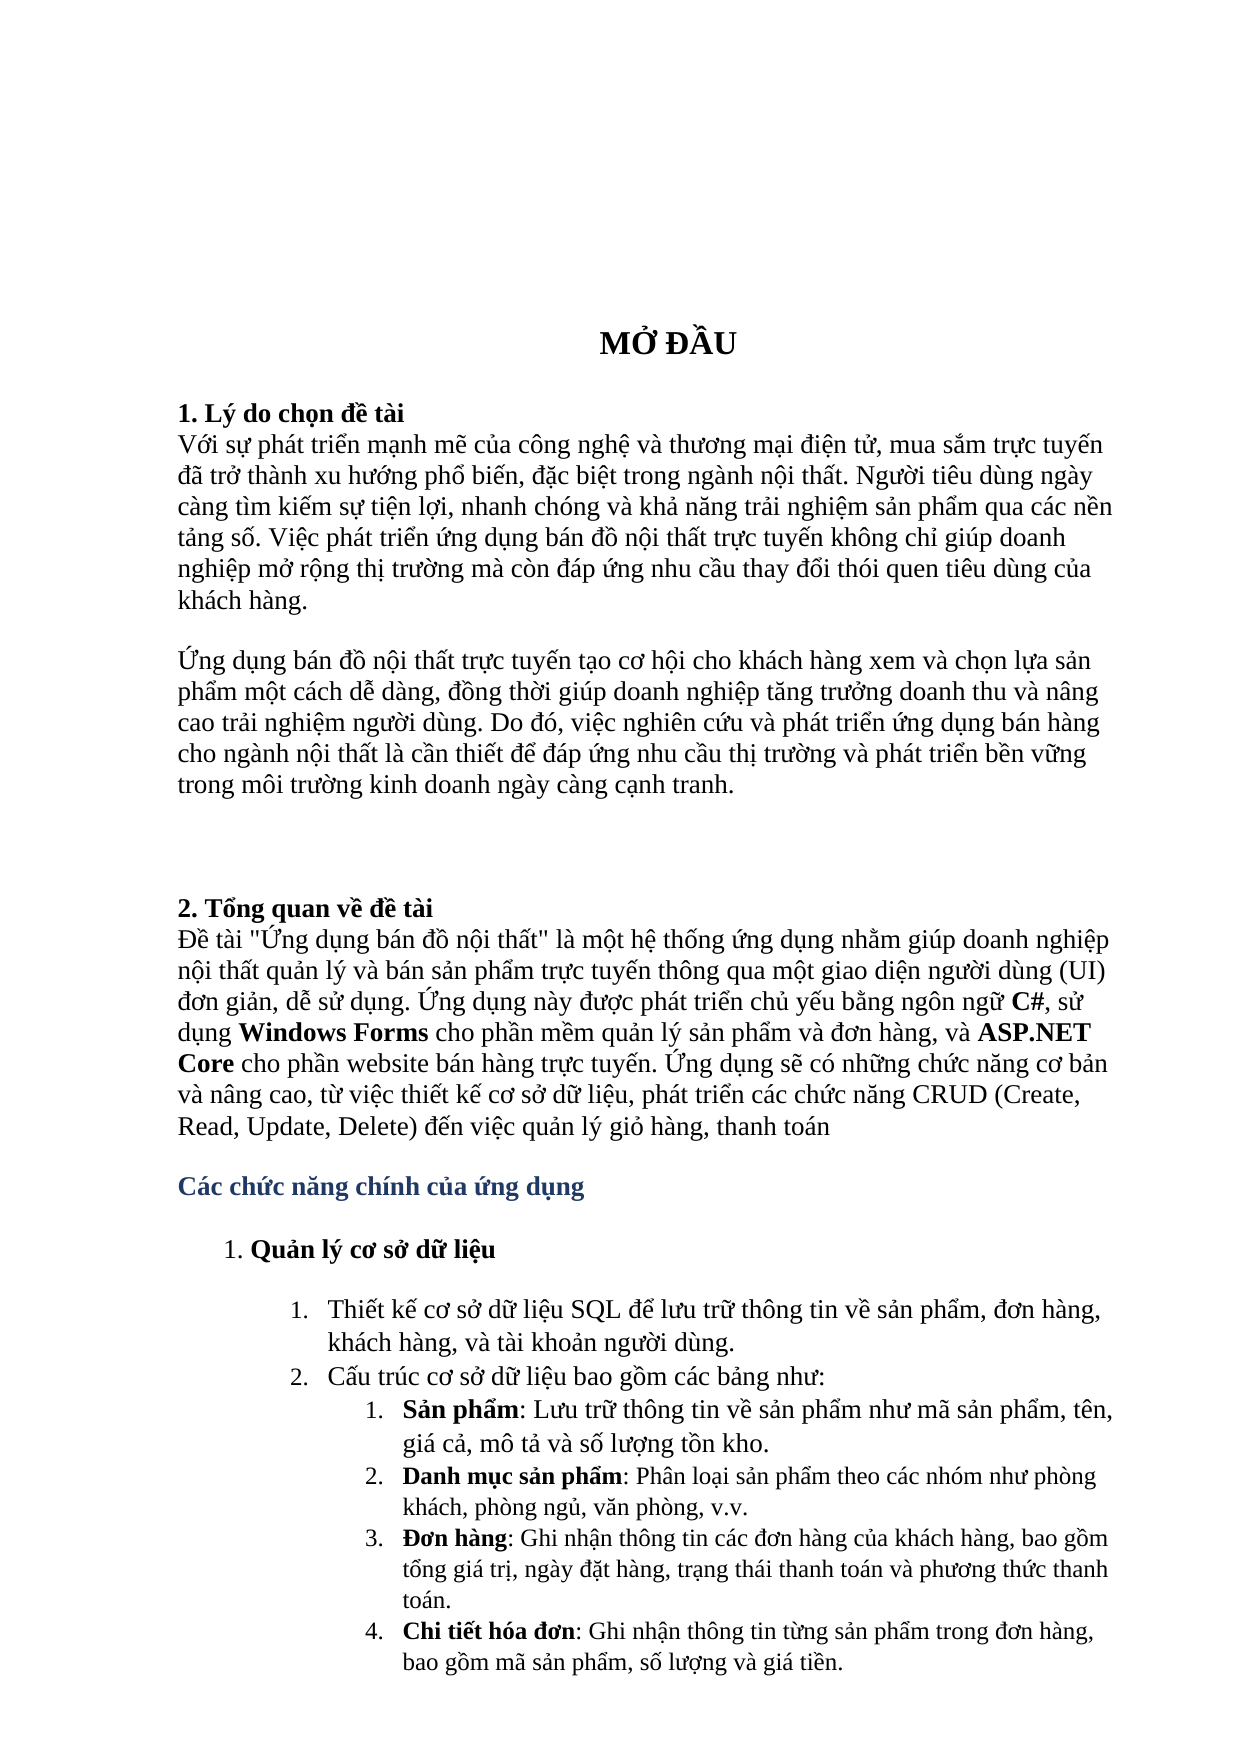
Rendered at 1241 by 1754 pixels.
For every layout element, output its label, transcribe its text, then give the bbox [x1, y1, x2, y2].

list Quản lý cơ sở dữ liệu [223, 1233, 1122, 1264]
list Cấu trúc cơ sở dữ liệu bao gồm các bảng như: [290, 1360, 1122, 1391]
text MỞ ĐẦU [214, 324, 1122, 362]
list Thiết kế cơ sở dữ liệu SQL để lưu trữ thông tin về sản phẩm, đơn hàng, khách hàng, và tài khoản người dùng. [290, 1293, 1122, 1358]
subtitle Các chức năng chính của ứng dụng [177, 1170, 1122, 1201]
list Sản phẩm: Lưu trữ thông tin về sản phẩm như mã sản phẩm, tên, giá cả, mô tả và số lượng tồn kho. [365, 1394, 1122, 1458]
text Ứng dụng bán đồ nội thất trực tuyến tạo cơ hội cho khách hàng xem và chọn lựa sản phẩm một cách dễ dàng, đồng thời giúp doanh nghiệp tăng trưởng doanh thu và nâng cao trải nghiệm người dùng. Do đó, việc nghiên cứu và phát triển ứng dụng bán hàng cho ngành nội thất là cần thiết để đáp ứng nhu cầu thị trường và phát triển bền vững trong môi trường kinh doanh ngày càng cạnh tranh. [177, 644, 1122, 800]
text 1. Lý do chọn đề tài Với sự phát triển mạnh mẽ của công nghệ và thương mại điện tử, mua sắm trực tuyến đã trở thành xu hướng phổ biến, đặc biệt trong ngành nội thất. Người tiêu dùng ngày càng tìm kiếm sự tiện lợi, nhanh chóng và khả năng trải nghiệm sản phẩm qua các nền tảng số. Việc phát triển ứng dụng bán đồ nội thất trực tuyến không chỉ giúp doanh nghiệp mở rộng thị trường mà còn đáp ứng nhu cầu thay đổi thói quen tiêu dùng của khách hàng. [177, 397, 1122, 615]
list Chi tiết hóa đơn: Ghi nhận thông tin từng sản phẩm trong đơn hàng, bao gồm mã sản phẩm, số lượng và giá tiền. [365, 1616, 1122, 1676]
list Đơn hàng: Ghi nhận thông tin các đơn hàng của khách hàng, bao gồm tổng giá trị, ngày đặt hàng, trạng thái thanh toán và phương thức thanh toán. [365, 1523, 1122, 1614]
list Danh mục sản phẩm: Phân loại sản phẩm theo các nhóm như phòng khách, phòng ngủ, văn phòng, v.v. [365, 1461, 1122, 1521]
text 2. Tổng quan về đề tài Đề tài "Ứng dụng bán đồ nội thất" là một hệ thống ứng dụng nhằm giúp doanh nghiệp nội thất quản lý và bán sản phẩm trực tuyến thông qua một giao diện người dùng (UI) đơn giản, dễ sử dụng. Ứng dụng này được phát triển chủ yếu bằng ngôn ngữ C#, sử dụng Windows Forms cho phần mềm quản lý sản phẩm và đơn hàng, và ASP.NET Core cho phần website bán hàng trực tuyến. Ứng dụng sẽ có những chức năng cơ bản và nâng cao, từ việc thiết kế cơ sở dữ liệu, phát triển các chức năng CRUD (Create, Read, Update, Delete) đến việc quản lý giỏ hàng, thanh toán [177, 892, 1122, 1141]
